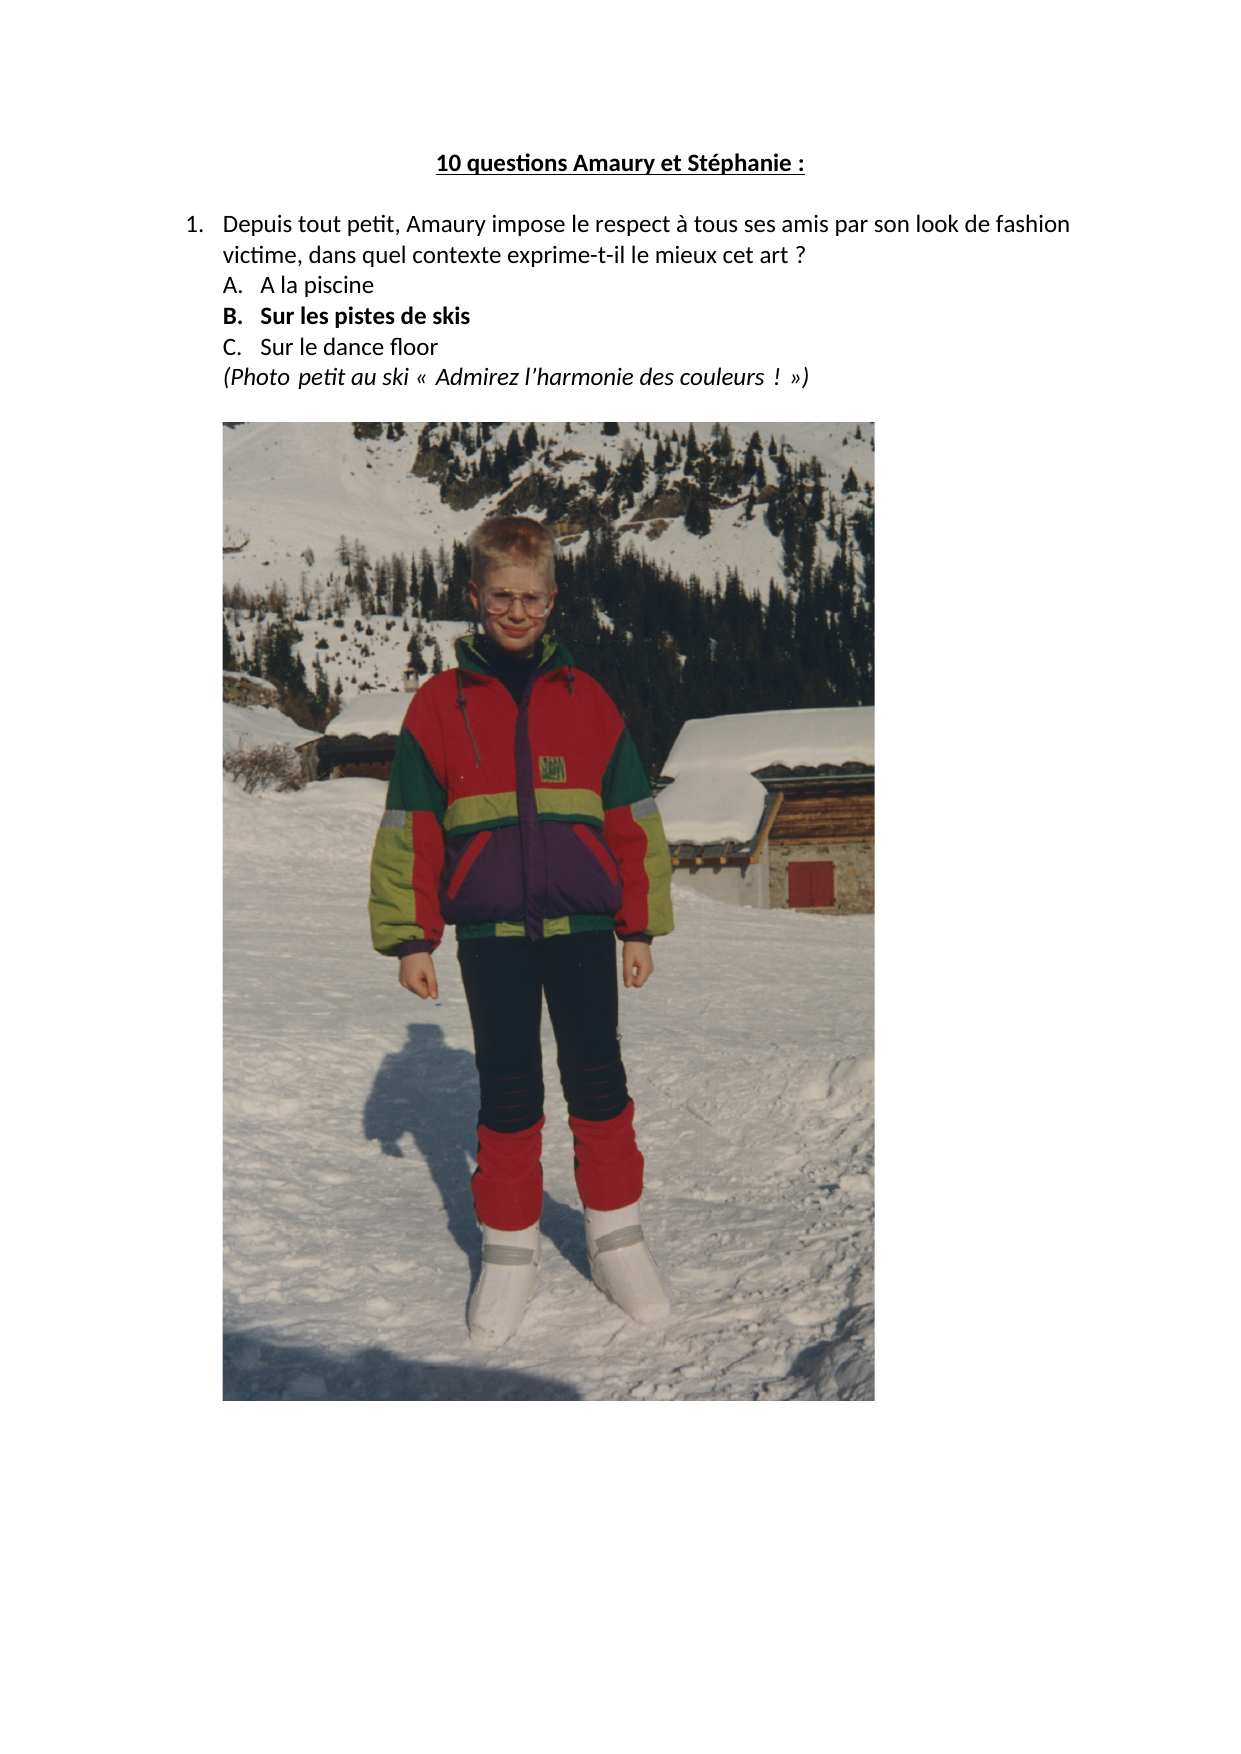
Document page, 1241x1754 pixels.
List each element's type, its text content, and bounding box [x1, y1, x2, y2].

list Sur les pistes de skis [223, 300, 1093, 331]
list Depuis tout petit, Amaury impose le respect à tous ses amis par son look de fashion victime, dans quel contexte exprime-t-il le mieux cet art ? [185, 209, 1093, 270]
text (Photo petit au ski « Admirez l’harmonie des couleurs ! ») [223, 361, 1093, 392]
list A la piscine [223, 270, 1093, 300]
picture [222, 422, 875, 1401]
text 10 questions Amaury et Stéphanie : [148, 148, 1093, 178]
list Sur le dance floor [223, 331, 1093, 361]
